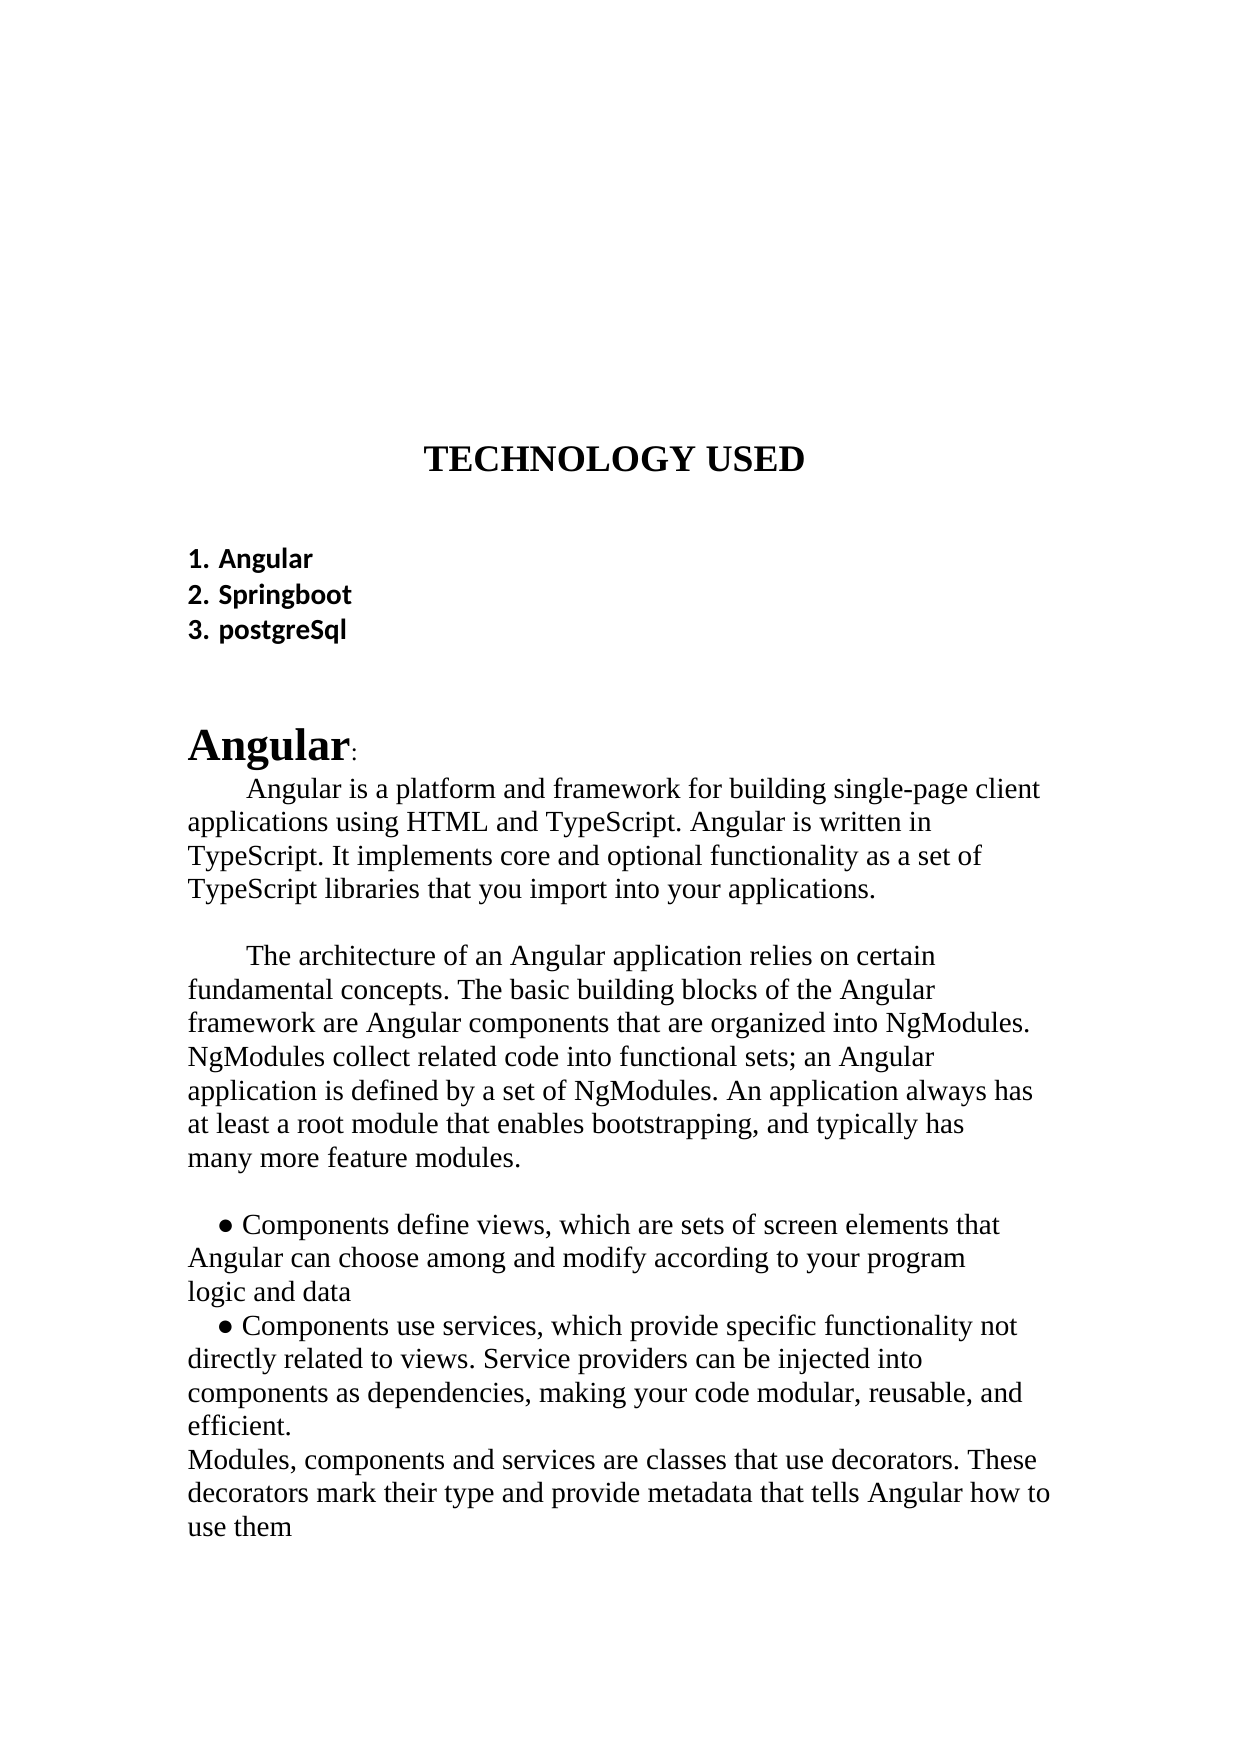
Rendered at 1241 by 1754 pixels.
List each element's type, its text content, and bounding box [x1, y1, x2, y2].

list Components define views, which are sets of screen elements that Angular can choose among and modify according to your program logic and data [187, 1207, 1031, 1307]
text The architecture of an Angular application relies on certain fundamental concepts. The basic building blocks of the Angular framework are Angular components that are organized into NgModules. NgModules collect related code into functional sets; an Angular application is defined by a set of NgModules. An application always has at least a root module that enables bootstrapping, and typically has many more feature modules. [187, 938, 1036, 1173]
text Modules, components and services are classes that use decorators. These decorators mark their type and provide metadata that tells Angular how to use them [187, 1442, 1061, 1542]
list Angular [187, 540, 1240, 576]
text Angular is a platform and framework for building single-page client applications using HTML and TypeScript. Angular is written in TypeScript. It implements core and optional functionality as a set of TypeScript libraries that you import into your applications. [187, 771, 1042, 905]
list postgreSql [187, 611, 1240, 647]
list Springboot [187, 576, 1240, 611]
text TECHNOLOGY USED [423, 436, 1240, 479]
subtitle Angular: [187, 718, 1240, 771]
list Components use services, which provide specific functionality not directly related to views. Service providers can be injected into components as dependencies, making your code modular, reusable, and efficient. [187, 1308, 1023, 1442]
